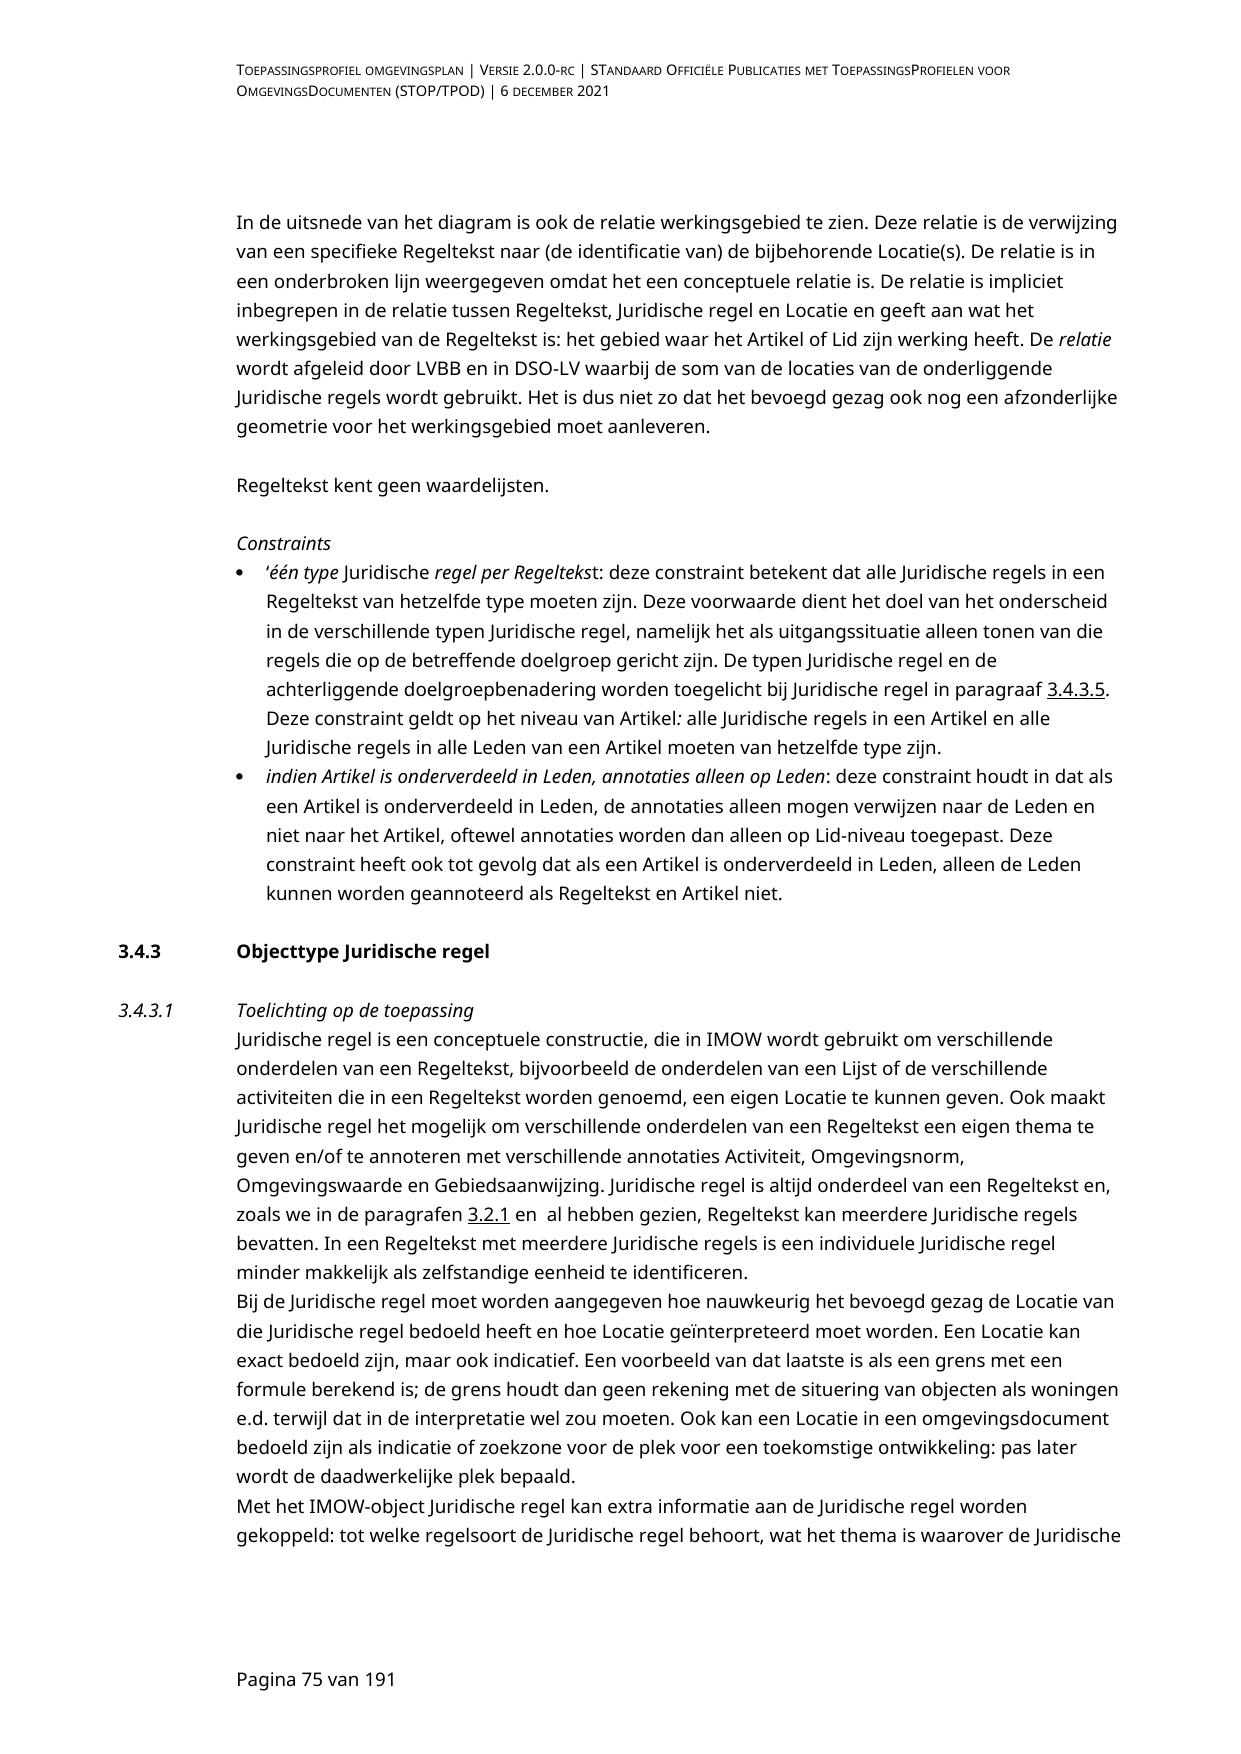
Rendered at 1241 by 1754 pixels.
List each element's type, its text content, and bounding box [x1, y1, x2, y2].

subtitle Objecttype Juridische regel [118, 936, 1122, 965]
text Constraints [236, 527, 1122, 556]
text indien Artikel is onderverdeeld in Leden, annotaties alleen op Leden: deze constraint houdt in dat als een Artikel is onderverdeeld in Leden, de annotaties alleen mogen verwijzen naar de Leden en niet naar het Artikel, oftewel annotaties worden dan alleen op Lid-niveau toegepast. Deze constraint heeft ook tot gevolg dat als een Artikel is onderverdeeld in Leden, alleen de Leden kunnen worden geannoteerd als Regeltekst en Artikel niet. [236, 761, 1122, 906]
text Regeltekst kent geen waardelijsten. [236, 469, 1122, 498]
text ‘één type Juridische regel per Regeltekst: deze constraint betekent dat alle Juridische regels in een Regeltekst van hetzelfde type moeten zijn. Deze voorwaarde dient het doel van het onderscheid in de verschillende typen Juridische regel, namelijk het als uitgangssituatie alleen tonen van die regels die op de betreffende doelgroep gericht zijn. De typen Juridische regel en de achterliggende doelgroepbenadering worden toegelicht bij Juridische regel in paragraaf 6.4.3.5. Deze constraint geldt op het niveau van Artikel: alle Juridische regels in een Artikel en alle Juridische regels in alle Leden van een Artikel moeten van hetzelfde type zijn. [236, 556, 1122, 761]
subtitle Toelichting op de toepassing [118, 994, 1122, 1023]
text In de uitsnede van het diagram is ook de relatie werkingsgebied te zien. Deze relatie is de verwijzing van een specifieke Regeltekst naar (de identificatie van) de bijbehorende Locatie(s). De relatie is in een onderbroken lijn weergegeven omdat het een conceptuele relatie is. De relatie is impliciet inbegrepen in de relatie tussen Regeltekst, Juridische regel en Locatie en geeft aan wat het werkingsgebied van de Regeltekst is: het gebied waar het Artikel of Lid zijn werking heeft. De relatie wordt afgeleid door LVBB en in DSO-LV waarbij de som van de locaties van de onderliggende Juridische regels wordt gebruikt. Het is dus niet zo dat het bevoegd gezag ook nog een afzonderlijke geometrie voor het werkingsgebied moet aanleveren. [236, 206, 1122, 440]
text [236, 1490, 1122, 1548]
text Bij de Juridische regel moet worden aangegeven hoe nauwkeurig het bevoegd gezag de Locatie van die Juridische regel bedoeld heeft en hoe Locatie geïnterpreteerd moet worden. Een Locatie kan exact bedoeld zijn, maar ook indicatief. Een voorbeeld van dat laatste is als een grens met een formule berekend is; de grens houdt dan geen rekening met de situering van objecten als woningen e.d. terwijl dat in de interpretatie wel zou moeten. Ook kan een Locatie in een omgevingsdocument bedoeld zijn als indicatie of zoekzone voor de plek voor een toekomstige ontwikkeling: pas later wordt de daadwerkelijke plek bepaald. [236, 1286, 1122, 1490]
text Juridische regel is een conceptuele constructie, die in IMOW wordt gebruikt om verschillende onderdelen van een Regeltekst, bijvoorbeeld de onderdelen van een Lijst of de verschillende activiteiten die in een Regeltekst worden genoemd, een eigen Locatie te kunnen geven. Ook maakt Juridische regel het mogelijk om verschillende onderdelen van een Regeltekst een eigen thema te geven en/of te annoteren met verschillende annotaties Activiteit, Omgevingsnorm, Omgevingswaarde en Gebiedsaanwijzing. Juridische regel is altijd onderdeel van een Regeltekst en, zoals we in de paragrafen 6.2.1 en 6.4.2 al hebben gezien, Regeltekst kan meerdere Juridische regels bevatten. In een Regeltekst met meerdere Juridische regels is een individuele Juridische regel minder makkelijk als zelfstandige eenheid te identificeren. [236, 1023, 1122, 1286]
